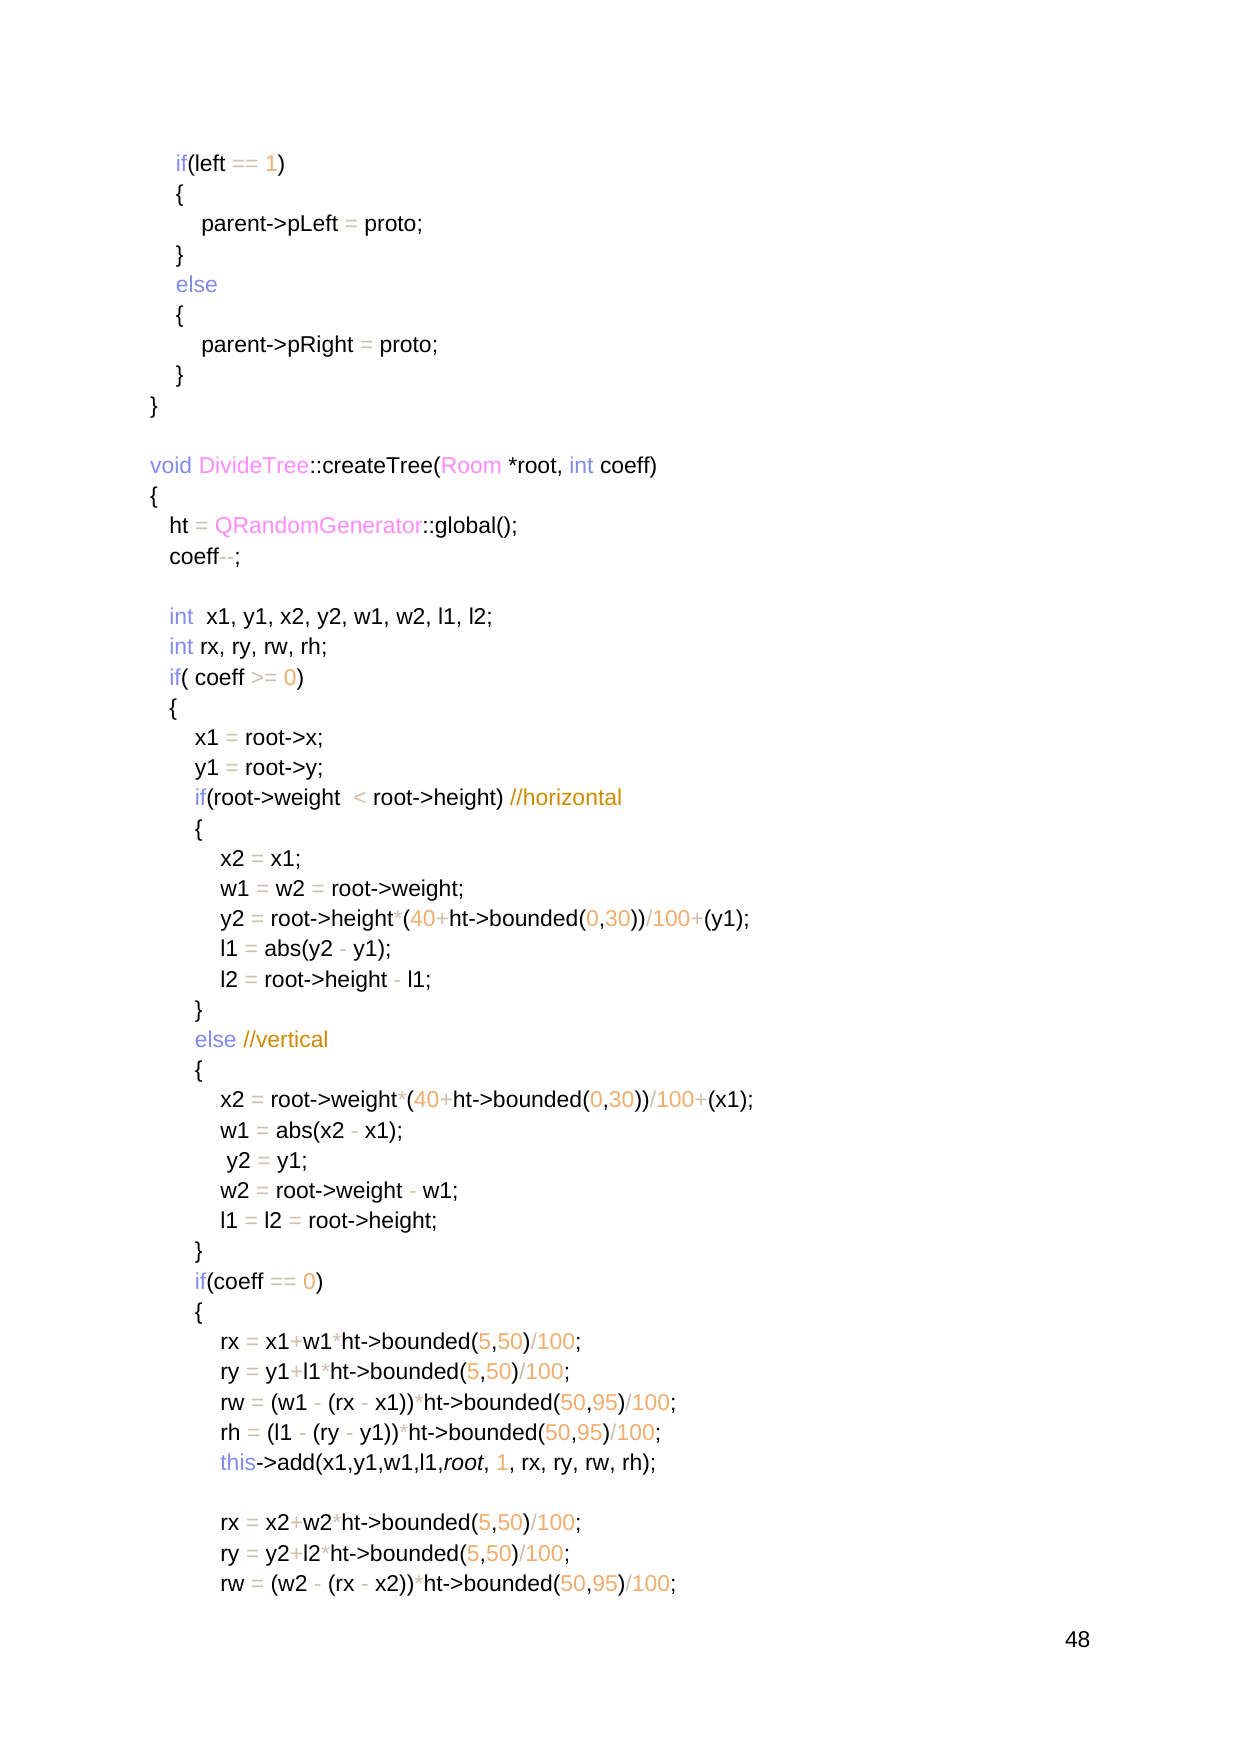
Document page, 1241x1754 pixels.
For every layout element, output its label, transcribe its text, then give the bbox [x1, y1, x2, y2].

text else [150, 271, 1090, 297]
text l1 = abs(y2 - y1); [150, 935, 1090, 962]
text rw = (w2 - (rx - x2))*ht->bounded(50,95)/100; [150, 1570, 1090, 1596]
text parent->pLeft = proto; [150, 210, 1090, 237]
text rx = x1+w1*ht->bounded(5,50)/100; [150, 1328, 1090, 1354]
text int rx, ry, rw, rh; [150, 633, 1090, 660]
text int x1, y1, x2, y2, w1, w2, l1, l2; [150, 603, 1090, 629]
text coeff--; [150, 543, 1090, 569]
text w1 = w2 = root->weight; [150, 875, 1090, 901]
text l1 = l2 = root->height; [150, 1207, 1090, 1234]
text { [150, 482, 1090, 509]
text parent->pRight = proto; [150, 331, 1090, 358]
text ht = QRandomGenerator::global(); [150, 512, 1090, 539]
text { [150, 1056, 1090, 1083]
text rx = x2+w2*ht->bounded(5,50)/100; [150, 1509, 1090, 1536]
text y2 = root->height*(40+ht->bounded(0,30))/100+(y1); [150, 905, 1090, 932]
text { [150, 1298, 1090, 1324]
text ry = y1+l1*ht->bounded(5,50)/100; [150, 1358, 1090, 1385]
text y1 = root->y; [150, 754, 1090, 781]
text else //vertical [150, 1026, 1090, 1052]
text if(root->weight < root->height) //horizontal [150, 784, 1090, 811]
text w1 = abs(x2 - x1); [150, 1117, 1090, 1143]
text { [150, 814, 1090, 841]
text rh = (l1 - (ry - y1))*ht->bounded(50,95)/100; [150, 1419, 1090, 1445]
text } [150, 392, 1090, 418]
text } [150, 996, 1090, 1022]
text x2 = x1; [150, 845, 1090, 871]
text { [150, 301, 1090, 327]
text if(left == 1) [150, 150, 1090, 176]
text ry = y2+l2*ht->bounded(5,50)/100; [150, 1539, 1090, 1566]
text y2 = y1; [150, 1147, 1090, 1173]
text void DivideTree::createTree(Room *root, int coeff) [150, 452, 1090, 478]
text { [150, 694, 1090, 720]
text { [150, 180, 1090, 207]
text x2 = root->weight*(40+ht->bounded(0,30))/100+(x1); [150, 1086, 1090, 1113]
text this->add(x1,y1,w1,l1,root, 1, rx, ry, rw, rh); [150, 1449, 1090, 1475]
text l2 = root->height - l1; [150, 966, 1090, 992]
text if(coeff == 0) [150, 1268, 1090, 1294]
text rw = (w1 - (rx - x1))*ht->bounded(50,95)/100; [150, 1388, 1090, 1415]
text } [150, 1237, 1090, 1264]
text } [150, 361, 1090, 388]
text w2 = root->weight - w1; [150, 1177, 1090, 1203]
text } [150, 241, 1090, 267]
text x1 = root->x; [150, 724, 1090, 750]
text if( coeff >= 0) [150, 663, 1090, 690]
